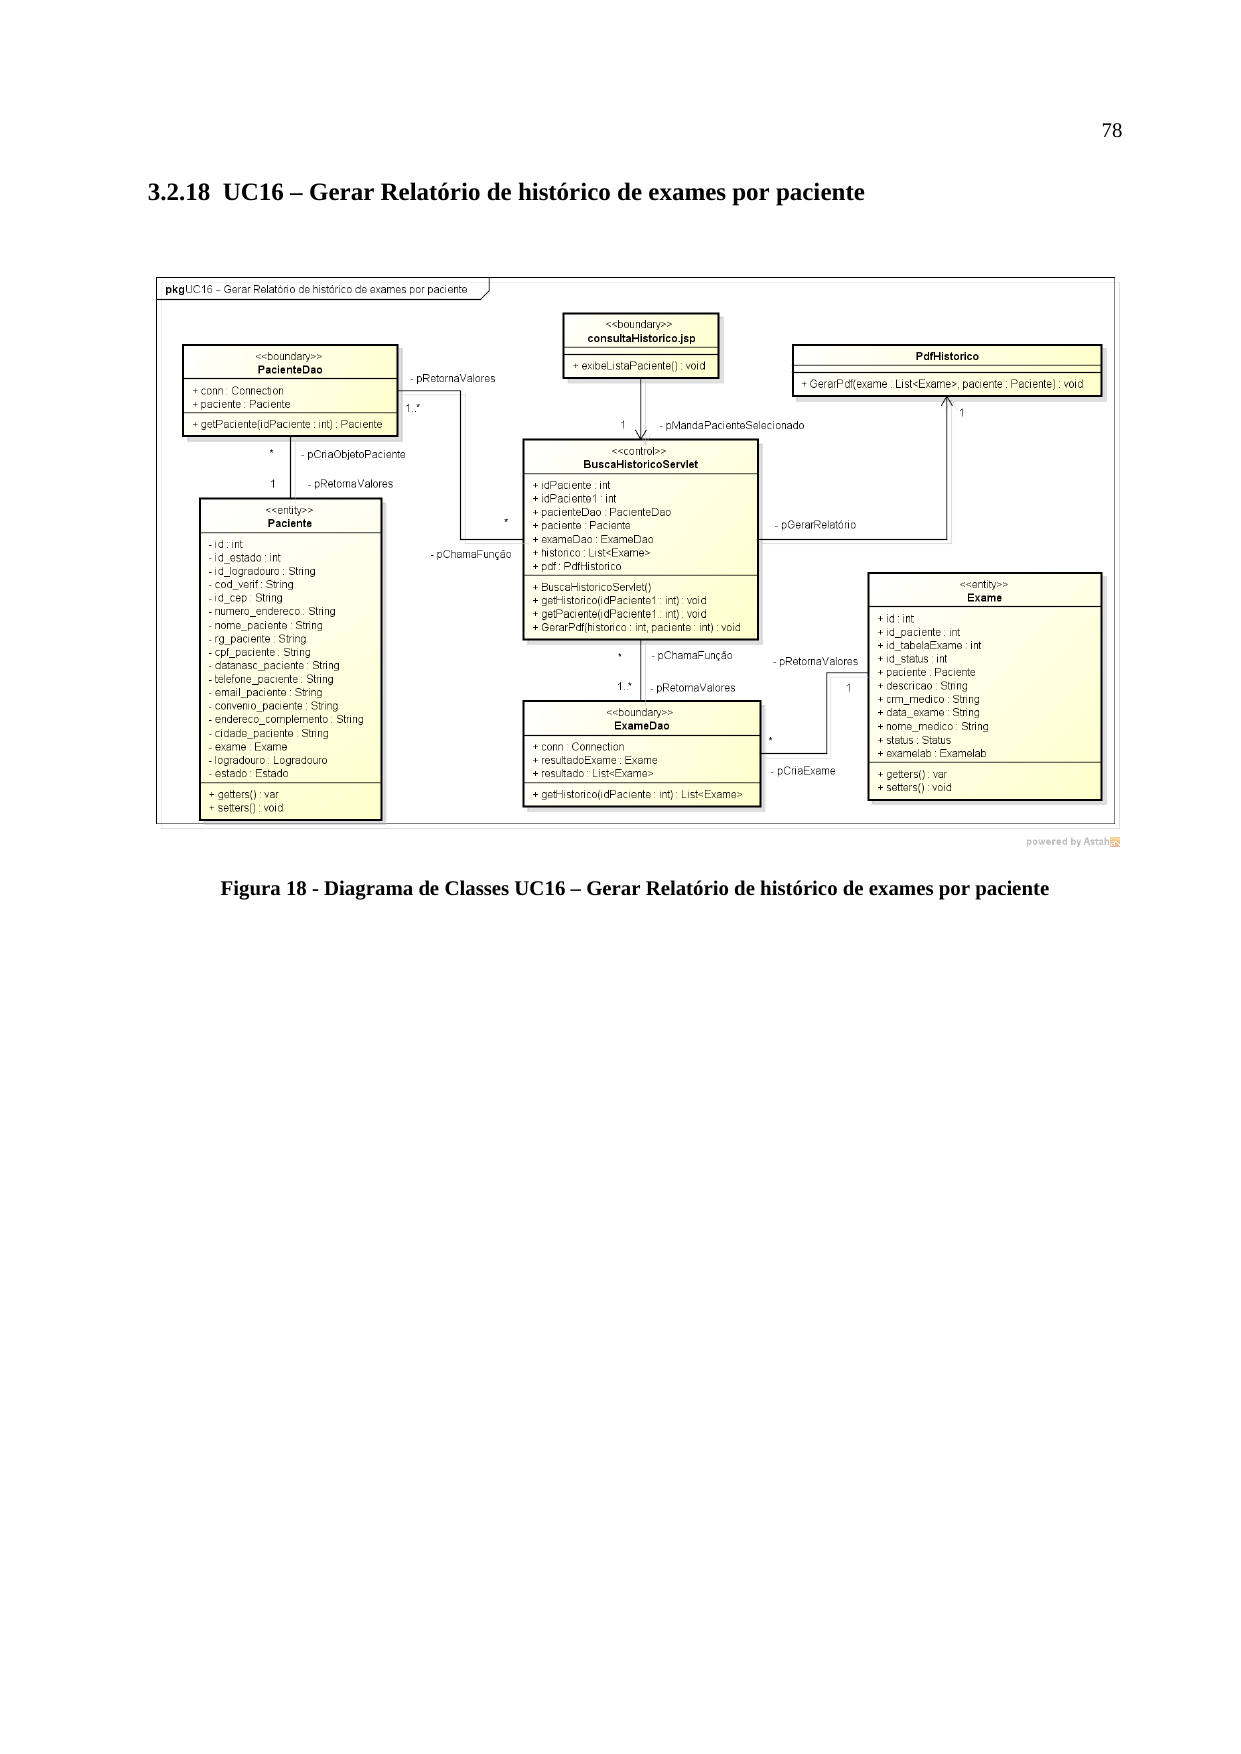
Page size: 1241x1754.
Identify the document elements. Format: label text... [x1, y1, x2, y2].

subtitle UC16 – Gerar Relatório de histórico de exames por paciente [148, 177, 1122, 206]
picture [147, 268, 1123, 850]
text Figura - Diagrama de Classes UC16 – Gerar Relatório de histórico de exames por paciente [148, 876, 1122, 900]
